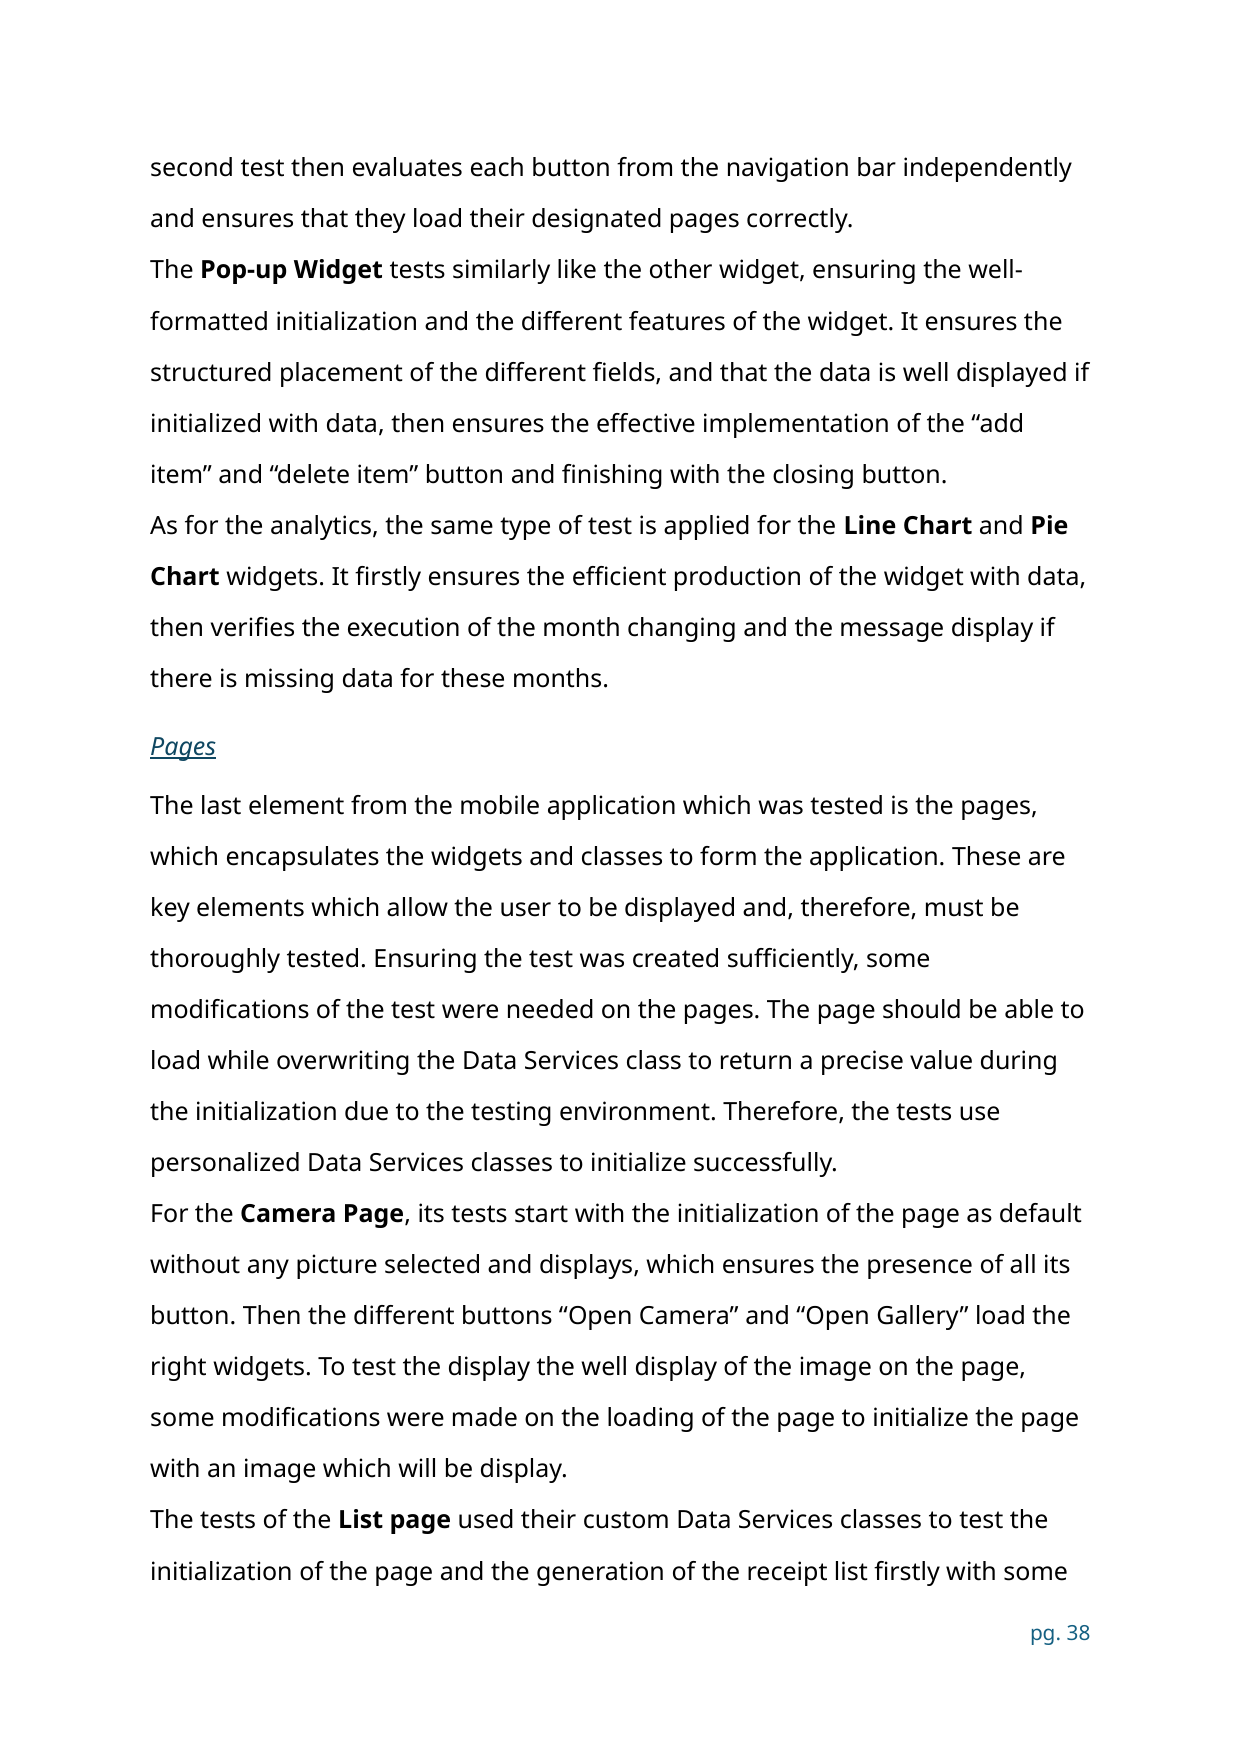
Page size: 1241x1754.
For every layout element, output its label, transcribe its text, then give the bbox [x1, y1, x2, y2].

text As for the analytics, the same type of test is applied for the Line Chart and Pie Chart widgets. It firstly ensures the efficient production of the widget with data, then verifies the execution of the month changing and the message display if there is missing data for these months. [150, 507, 1090, 694]
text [150, 1502, 1090, 1587]
text The last element from the mobile application which was tested is the pages, which encapsulates the widgets and classes to form the application. These are key elements which allow the user to be displayed and, therefore, must be thoroughly tested. Ensuring the test was created sufficiently, some modifications of the test were needed on the pages. The page should be able to load while overwriting the Data Services class to return a precise value during the initialization due to the testing environment. Therefore, the tests use personalized Data Services classes to initialize successfully. [150, 787, 1090, 1179]
subtitle Pages [150, 728, 1090, 762]
text For the Camera Page, its tests start with the initialization of the page as default without any picture selected and displays, which ensures the presence of all its button. Then the different buttons “Open Camera” and “Open Gallery” load the right widgets. To test the display the well display of the image on the page, some modifications were made on the loading of the page to initialize the page with an image which will be display. [150, 1196, 1090, 1485]
text The Pop-up Widget tests similarly like the other widget, ensuring the well-formatted initialization and the different features of the widget. It ensures the structured placement of the different fields, and that the data is well displayed if initialized with data, then ensures the effective implementation of the “add item” and “delete item” button and finishing with the closing button. [150, 252, 1090, 490]
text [150, 150, 1090, 235]
